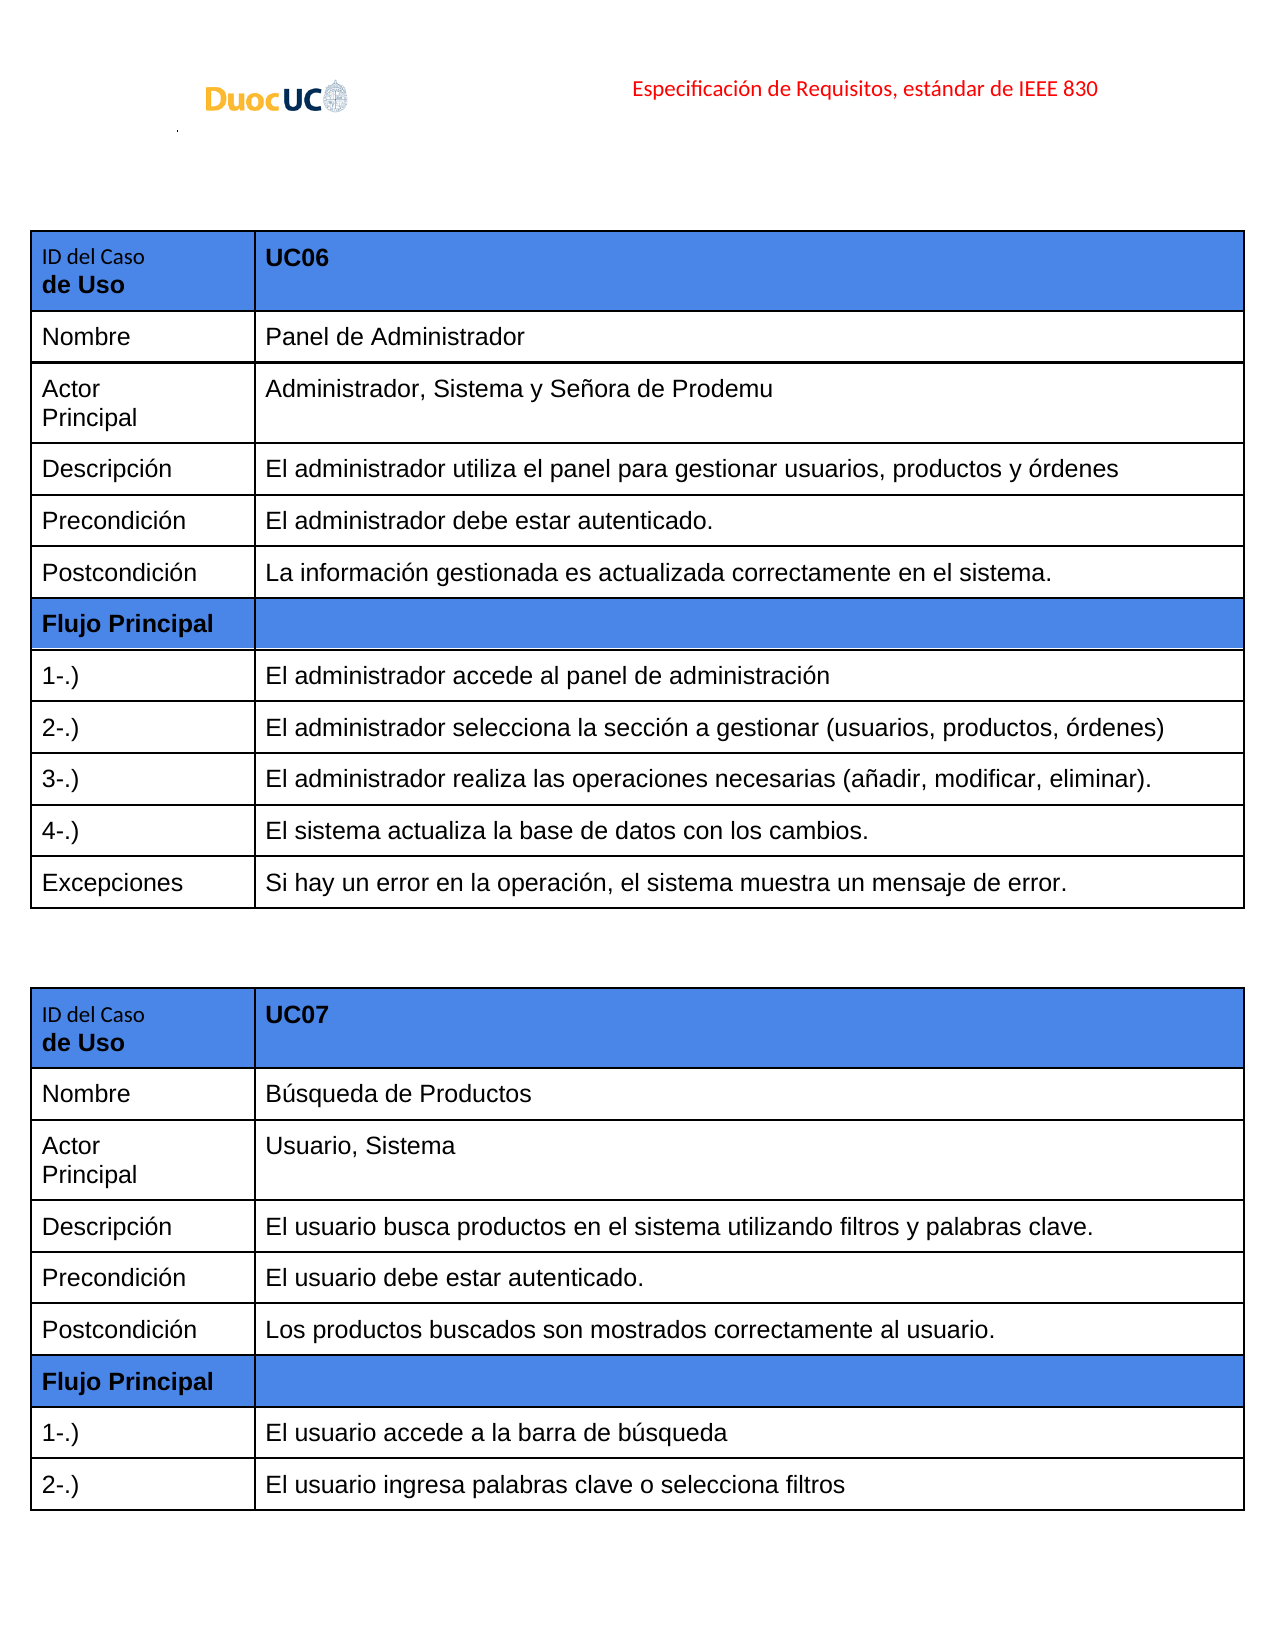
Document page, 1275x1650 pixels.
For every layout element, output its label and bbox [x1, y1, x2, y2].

picture [206, 76, 348, 115]
